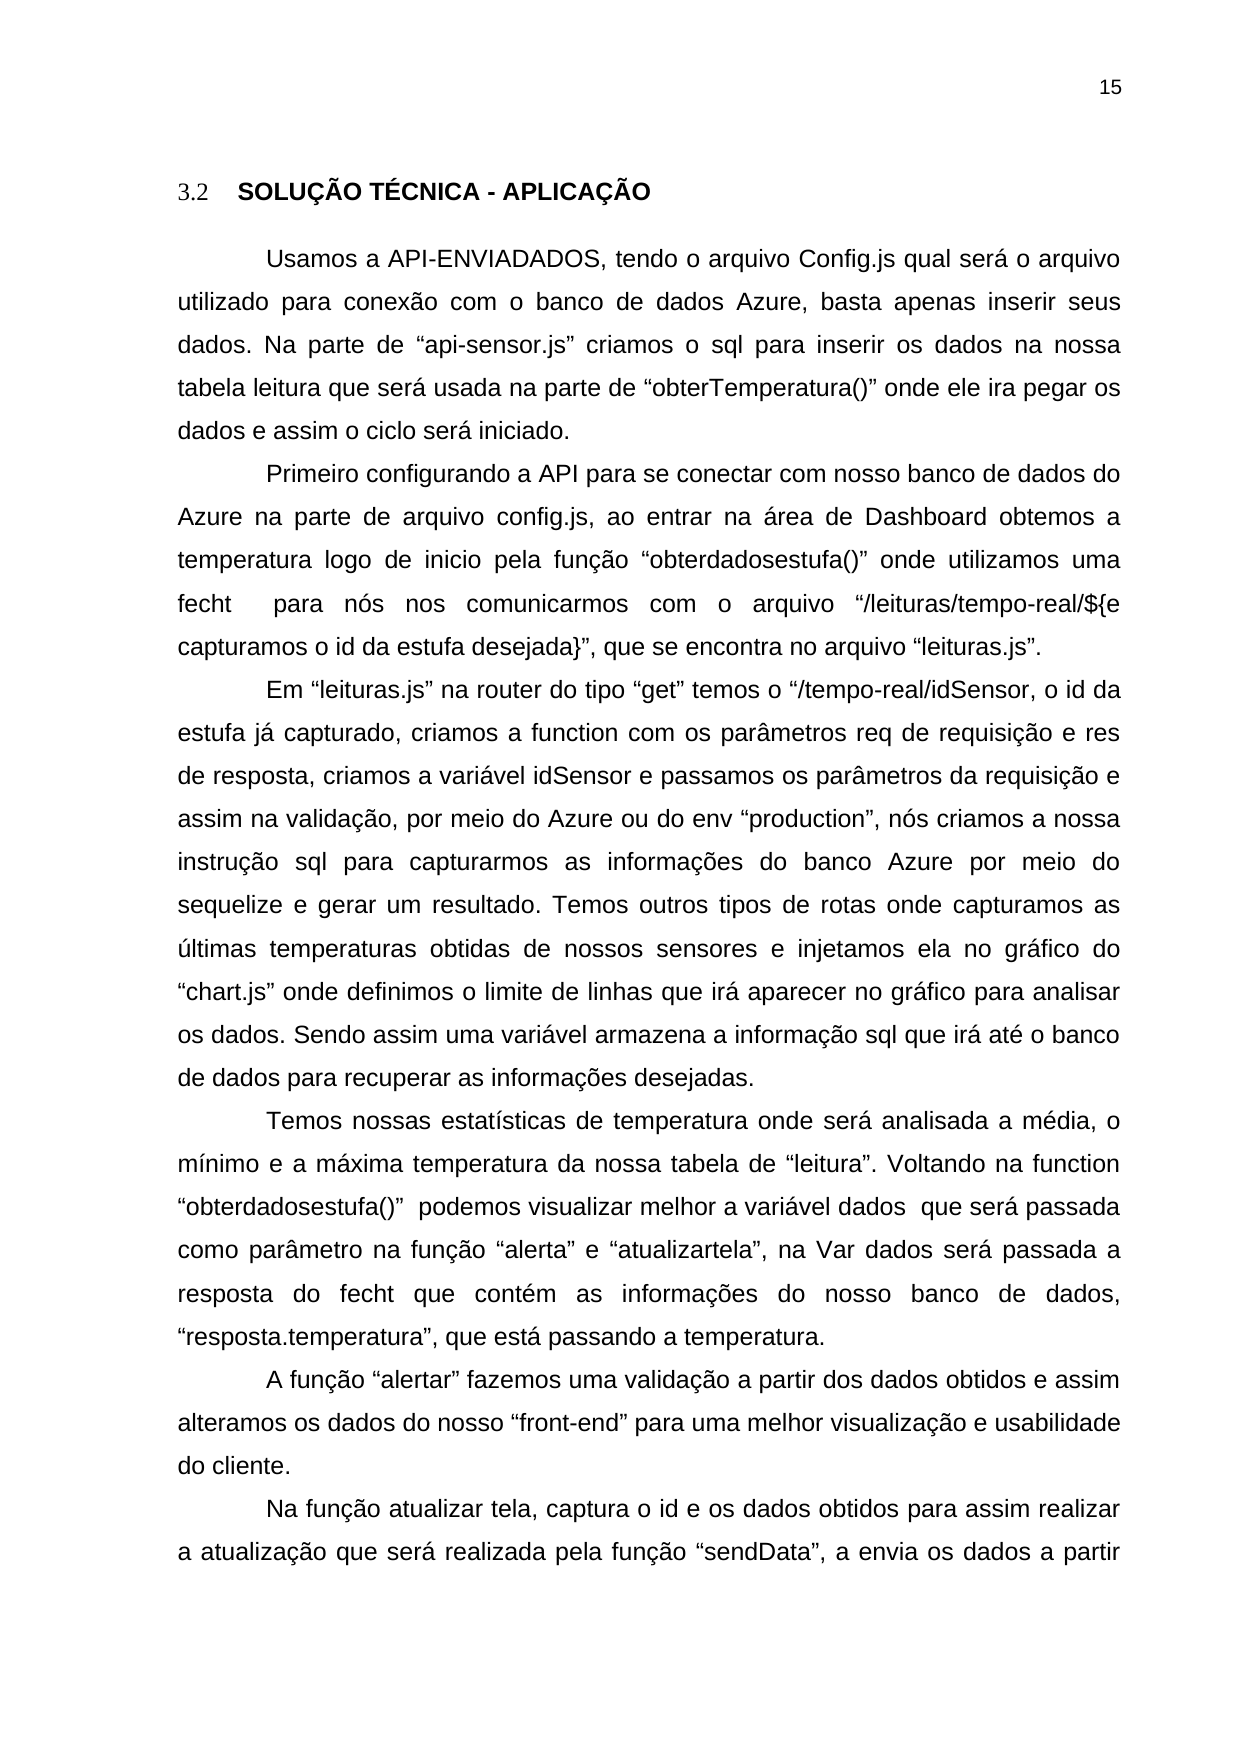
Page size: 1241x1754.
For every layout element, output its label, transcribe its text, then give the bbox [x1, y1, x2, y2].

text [177, 1494, 1122, 1566]
text Primeiro configurando a API para se conectar com nosso banco de dados do Azure na parte de arquivo config.js, ao entrar na área de Dashboard obtemos a temperatura logo de inicio pela função “obterdadosestufa()” onde utilizamos uma fecht para nós nos comunicarmos com o arquivo “/leituras/tempo-real/${e capturamos o id da estufa desejada}”, que se encontra no arquivo “leituras.js”. [177, 459, 1122, 660]
subtitle Solução Técnica - Aplicação [177, 177, 1122, 206]
text Usamos a API-ENVIADADOS, tendo o arquivo Config.js qual será o arquivo utilizado para conexão com o banco de dados Azure, basta apenas inserir seus dados. Na parte de “api-sensor.js” criamos o sql para inserir os dados na nossa tabela leitura que será usada na parte de “obterTemperatura()” onde ele ira pegar os dados e assim o ciclo será iniciado. [177, 243, 1122, 445]
text A função “alertar” fazemos uma validação a partir dos dados obtidos e assim alteramos os dados do nosso “front-end” para uma melhor visualização e usabilidade do cliente. [177, 1365, 1122, 1480]
text Em “leituras.js” na router do tipo “get” temos o “/tempo-real/idSensor, o id da estufa já capturado, criamos a function com os parâmetros req de requisição e res de resposta, criamos a variável idSensor e passamos os parâmetros da requisição e assim na validação, por meio do Azure ou do env “production”, nós criamos a nossa instrução sql para capturarmos as informações do banco Azure por meio do sequelize e gerar um resultado. Temos outros tipos de rotas onde capturamos as últimas temperaturas obtidas de nossos sensores e injetamos ela no gráfico do “chart.js” onde definimos o limite de linhas que irá aparecer no gráfico para analisar os dados. Sendo assim uma variável armazena a informação sql que irá até o banco de dados para recuperar as informações desejadas. [177, 675, 1122, 1092]
text Temos nossas estatísticas de temperatura onde será analisada a média, o mínimo e a máxima temperatura da nossa tabela de “leitura”. Voltando na function “obterdadosestufa()” podemos visualizar melhor a variável dados que será passada como parâmetro na função “alerta” e “atualizartela”, na Var dados será passada a resposta do fecht que contém as informações do nosso banco de dados, “resposta.temperatura”, que está passando a temperatura. [177, 1106, 1122, 1350]
